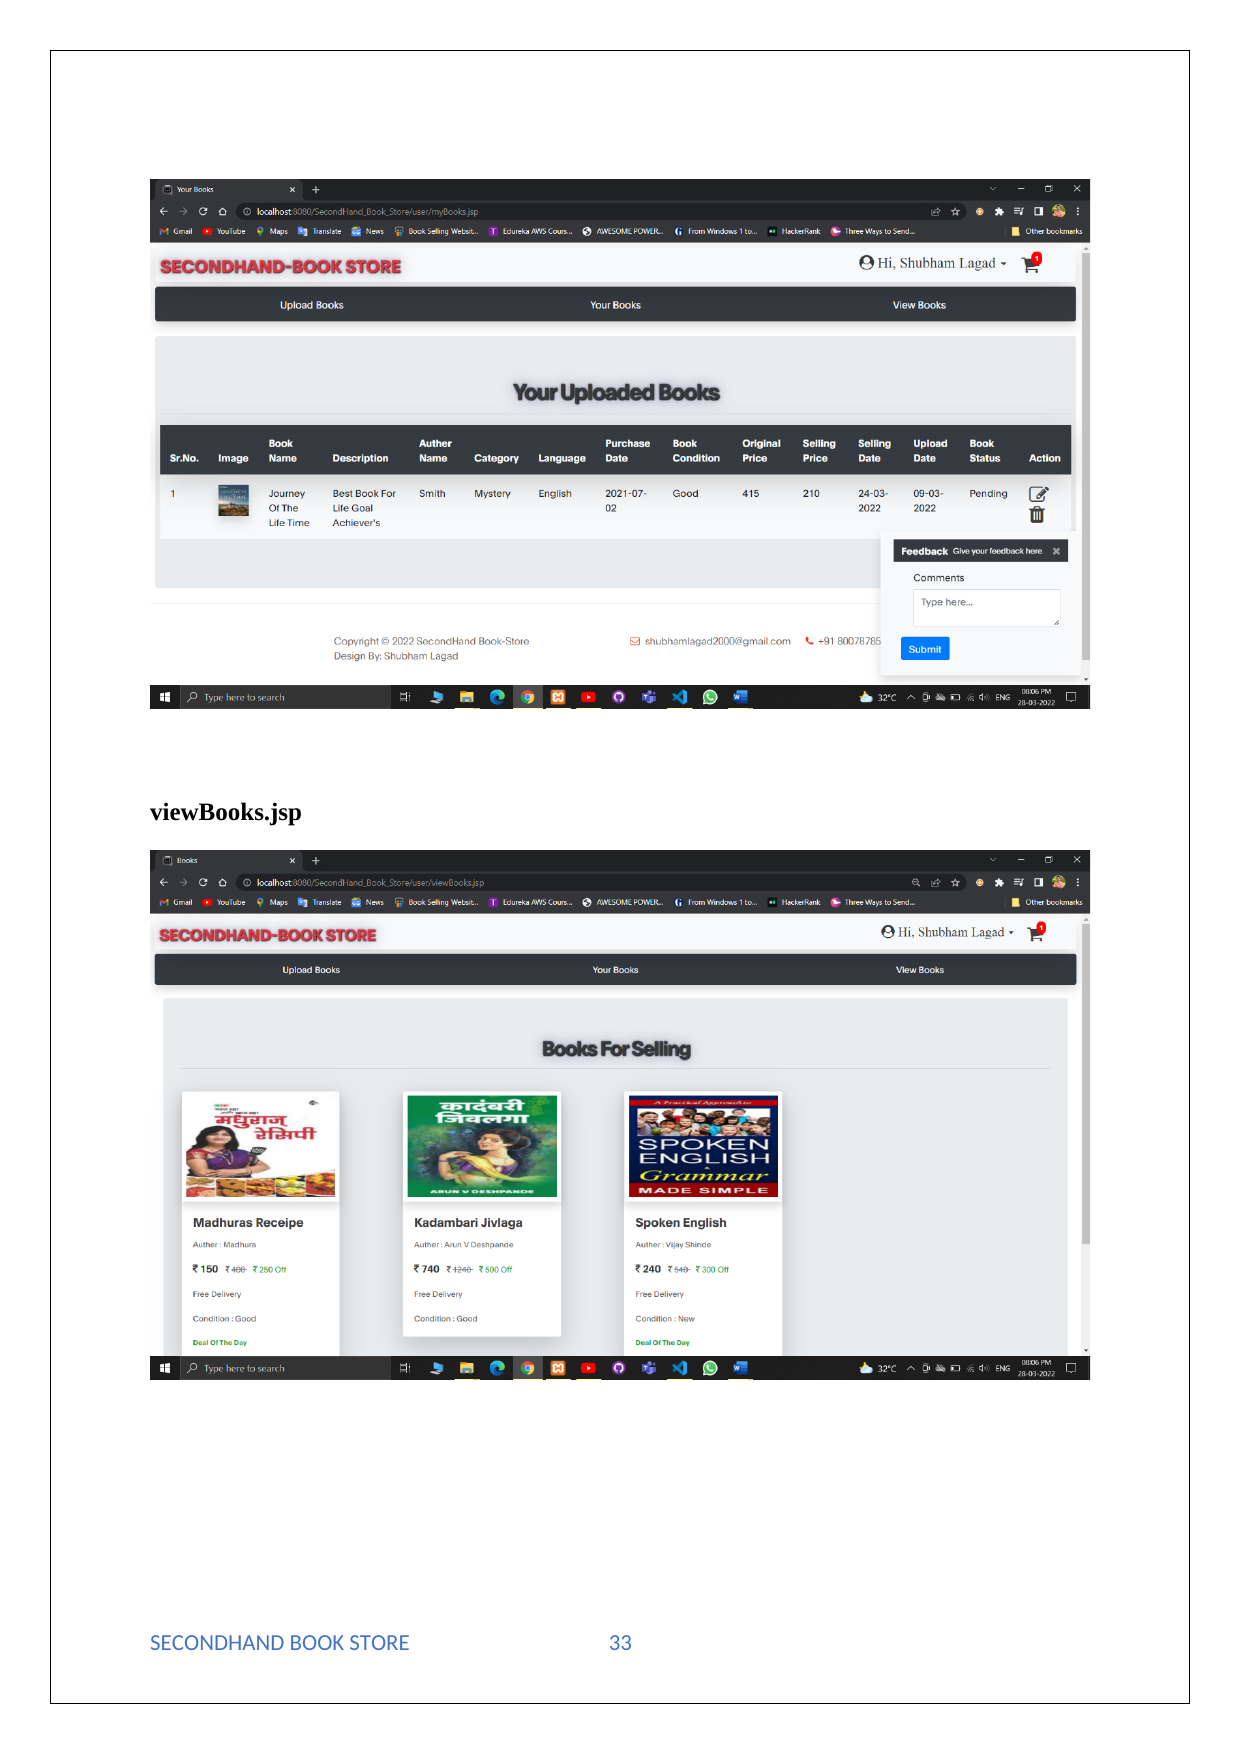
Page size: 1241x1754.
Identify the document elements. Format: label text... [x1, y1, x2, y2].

picture [150, 850, 1091, 1380]
picture [150, 179, 1091, 709]
text viewBooks.jsp [150, 797, 1090, 826]
